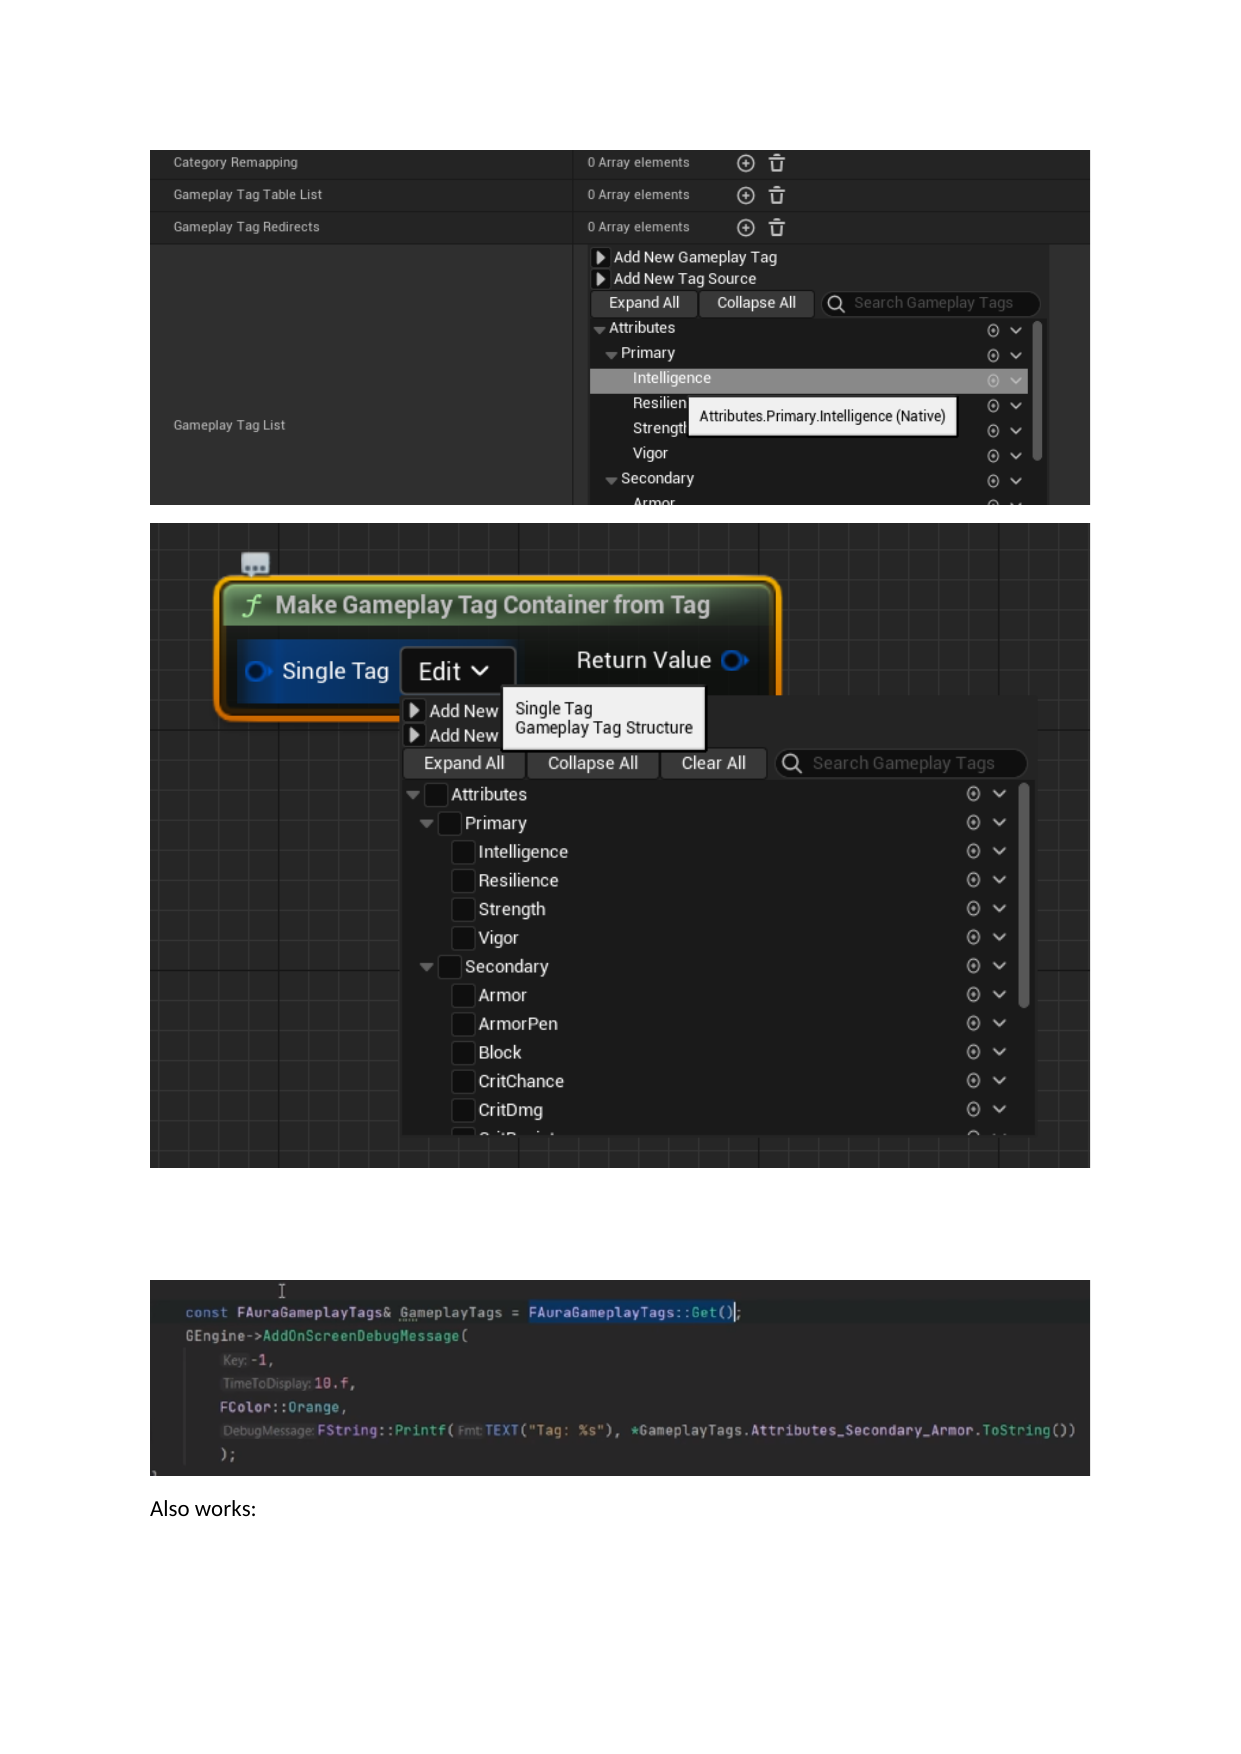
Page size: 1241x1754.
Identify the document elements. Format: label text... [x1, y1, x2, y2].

text Also works: [150, 1494, 1090, 1522]
picture [150, 1280, 1091, 1476]
picture [150, 150, 1091, 505]
picture [150, 523, 1091, 1168]
